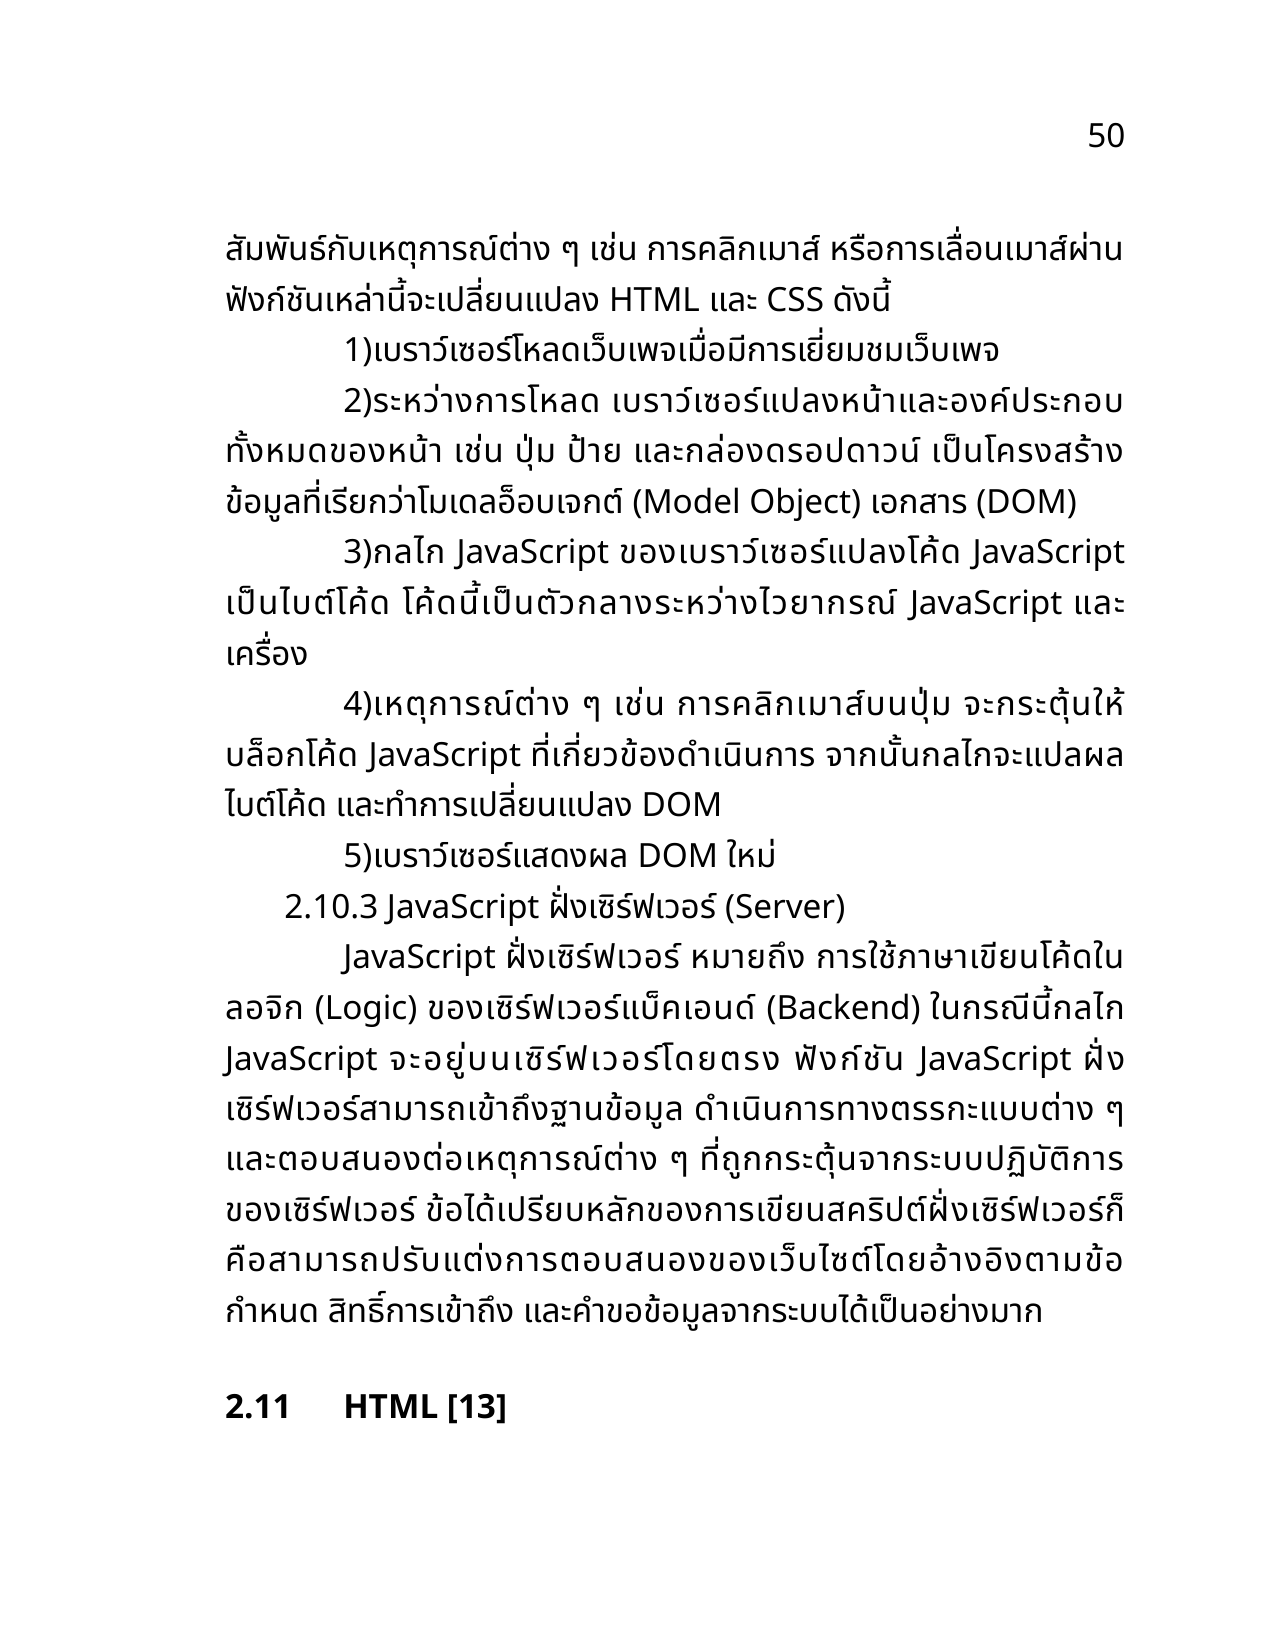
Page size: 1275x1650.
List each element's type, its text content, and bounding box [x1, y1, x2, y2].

text 2.11 HTML [13] [225, 1382, 1125, 1428]
text 2) ระหว่างการโหลด เบราว์เซอร์แปลงหน้าและองค์ประกอบทั้งหมดของหน้า เช่น ปุ่ม ป้าย และกล่องดรอปดาวน์ เป็นโครงสร้างข้อมูลที่เรียกว่าโมเดลอ็อบเจกต์ (Model Object) เอกสาร (DOM) [225, 377, 1125, 528]
text 1) เบราว์เซอร์โหลดเว็บเพจเมื่อมีการเยี่ยมชมเว็บเพจ [225, 326, 1125, 377]
text 3) กลไก JavaScript ของเบราว์เซอร์แปลงโค้ด JavaScript เป็นไบต์โค้ด โค้ดนี้เป็นตัวกลางระหว่างไวยากรณ์ JavaScript และเครื่อง [225, 528, 1125, 680]
text 5) เบราว์เซอร์แสดงผล DOM ใหม่ [225, 832, 1125, 882]
text 4) เหตุการณ์ต่าง ๆ เช่น การคลิกเมาส์บนปุ่ม จะกระตุ้นให้บล็อกโค้ด JavaScript ที่เกี่ยวข้องดำเนินการ จากนั้นกลไกจะแปลผลไบต์โค้ด และทำการเปลี่ยนแปลง DOM [225, 680, 1125, 832]
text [225, 225, 1125, 326]
text JavaScript ฝั่งเซิร์ฟเวอร์ หมายถึง การใช้ภาษาเขียนโค้ดในลอจิก (Logic) ของเซิร์ฟเวอร์แบ็คเอนด์ (Backend) ในกรณีนี้กลไก JavaScript จะอยู่บนเซิร์ฟเวอร์โดยตรง ฟังก์ชัน JavaScript ฝั่งเซิร์ฟเวอร์สามารถเข้าถึงฐานข้อมูล ดำเนินการทางตรรกะแบบต่าง ๆ และตอบสนองต่อเหตุการณ์ต่าง ๆ ที่ถูกกระตุ้นจากระบบปฏิบัติการของเซิร์ฟเวอร์ ข้อได้เปรียบหลักของการเขียนสคริปต์ฝั่งเซิร์ฟเวอร์ก็คือสามารถปรับแต่งการตอบสนองของเว็บไซต์โดยอ้างอิงตามข้อกำหนด สิทธิ์การเข้าถึง และคำขอข้อมูลจากระบบได้เป็นอย่างมาก [225, 933, 1125, 1337]
text 2.10.3 JavaScript ฝั่งเซิร์ฟเวอร์ (Server) [225, 882, 1125, 933]
